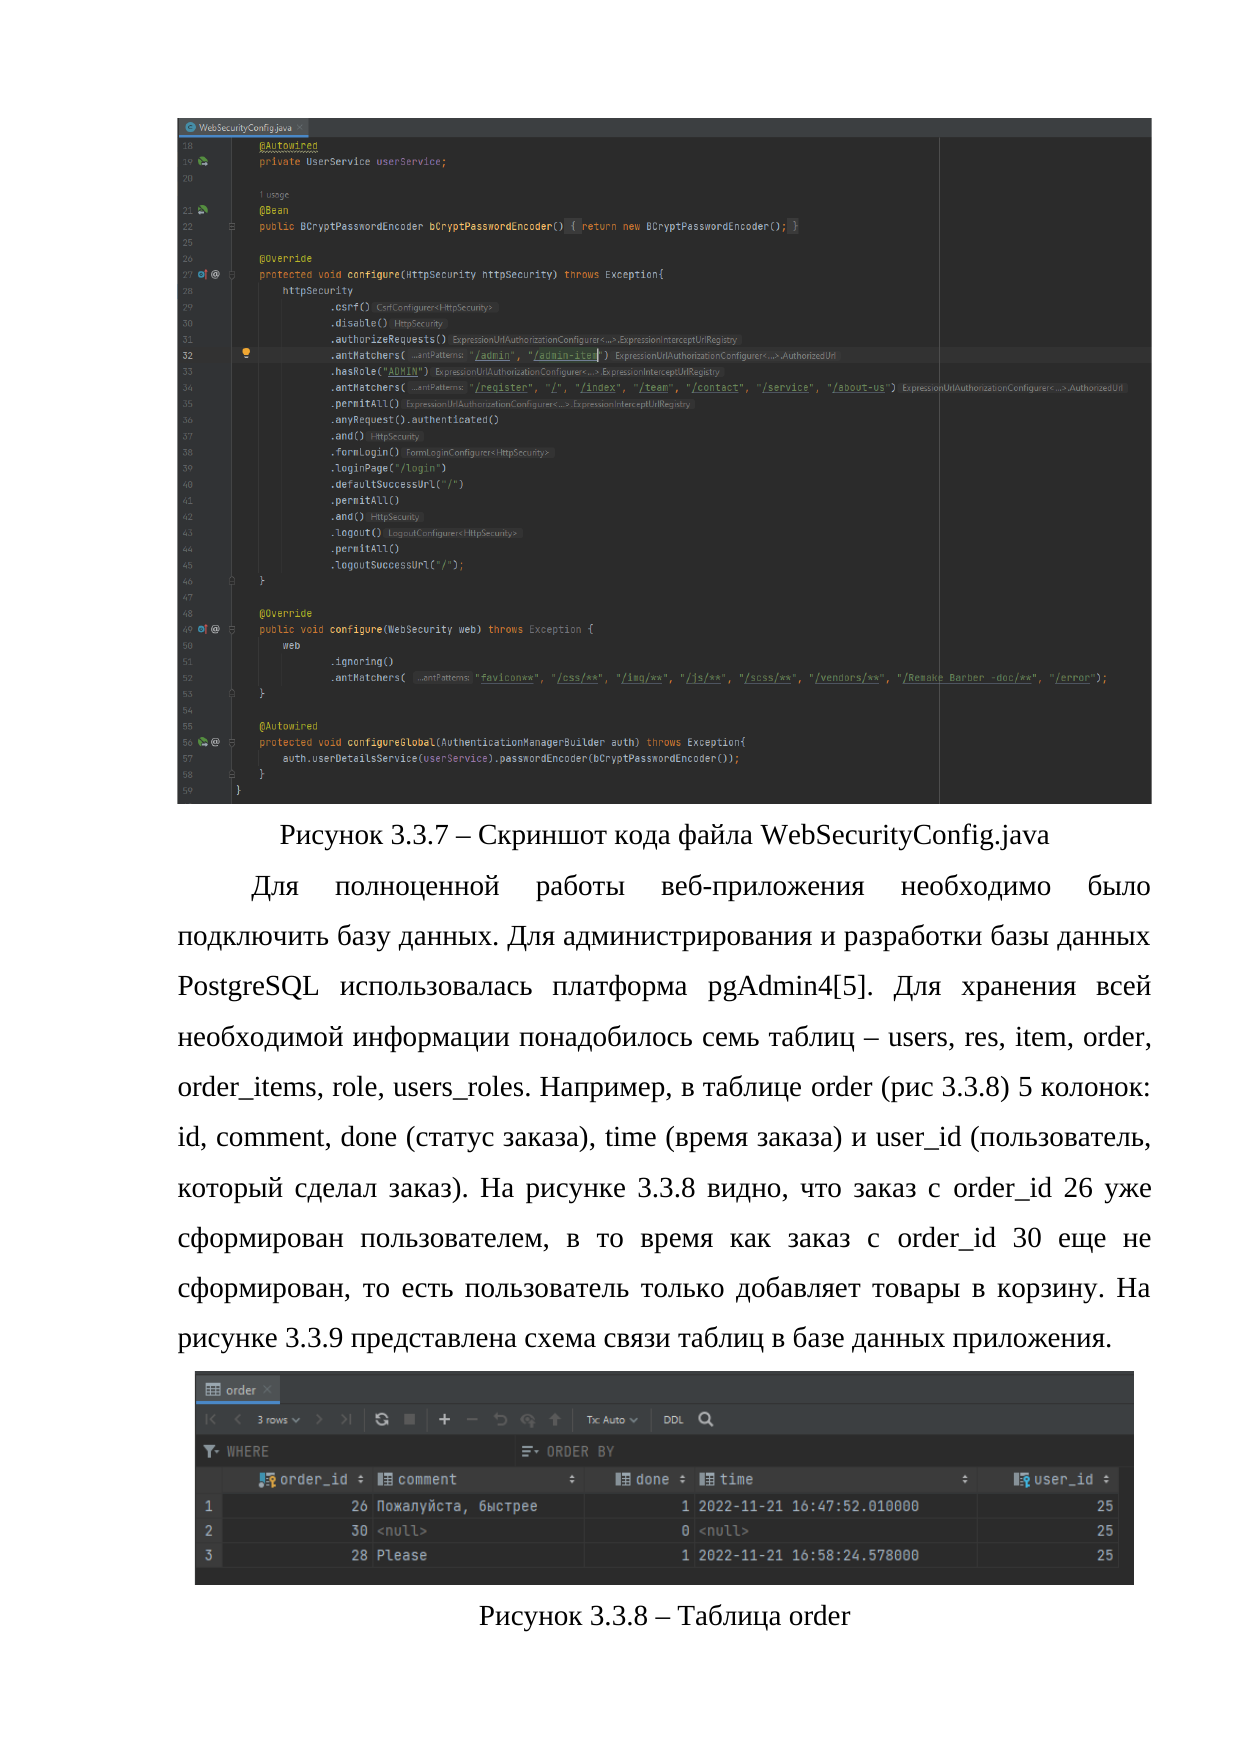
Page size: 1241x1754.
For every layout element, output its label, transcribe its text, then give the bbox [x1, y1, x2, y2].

picture [177, 118, 1152, 804]
text Рисунок 3.3.7 – Скриншот кода файла WebSecurityConfig.java [177, 817, 1152, 851]
text Рисунок 3.3.8 – Таблица order [177, 1598, 1152, 1632]
text Для полноценной работы веб-приложения необходимо было подключить базу данных. Для администрирования и разработки базы данных PostgreSQL использовалась платформа pgAdmin4[5]. Для хранения всей необходимой информации понадобилось семь таблиц – users, res, item, order, order_items, role, users_roles. Например, в таблице order (рис 3.3.8) 5 колонок: id, comment, done (статус заказа), time (время заказа) и user_id (пользователь, который сделал заказ). На рисунке 3.3.8 видно, что заказ с order_id 26 уже сформирован пользователем, в то время как заказ с order_id 30 еще не сформирован, то есть пользователь только добавляет товары в корзину. На рисунке 3.3.9 представлена схема связи таблиц в базе данных приложения. [177, 868, 1152, 1354]
picture [194, 1371, 1134, 1585]
